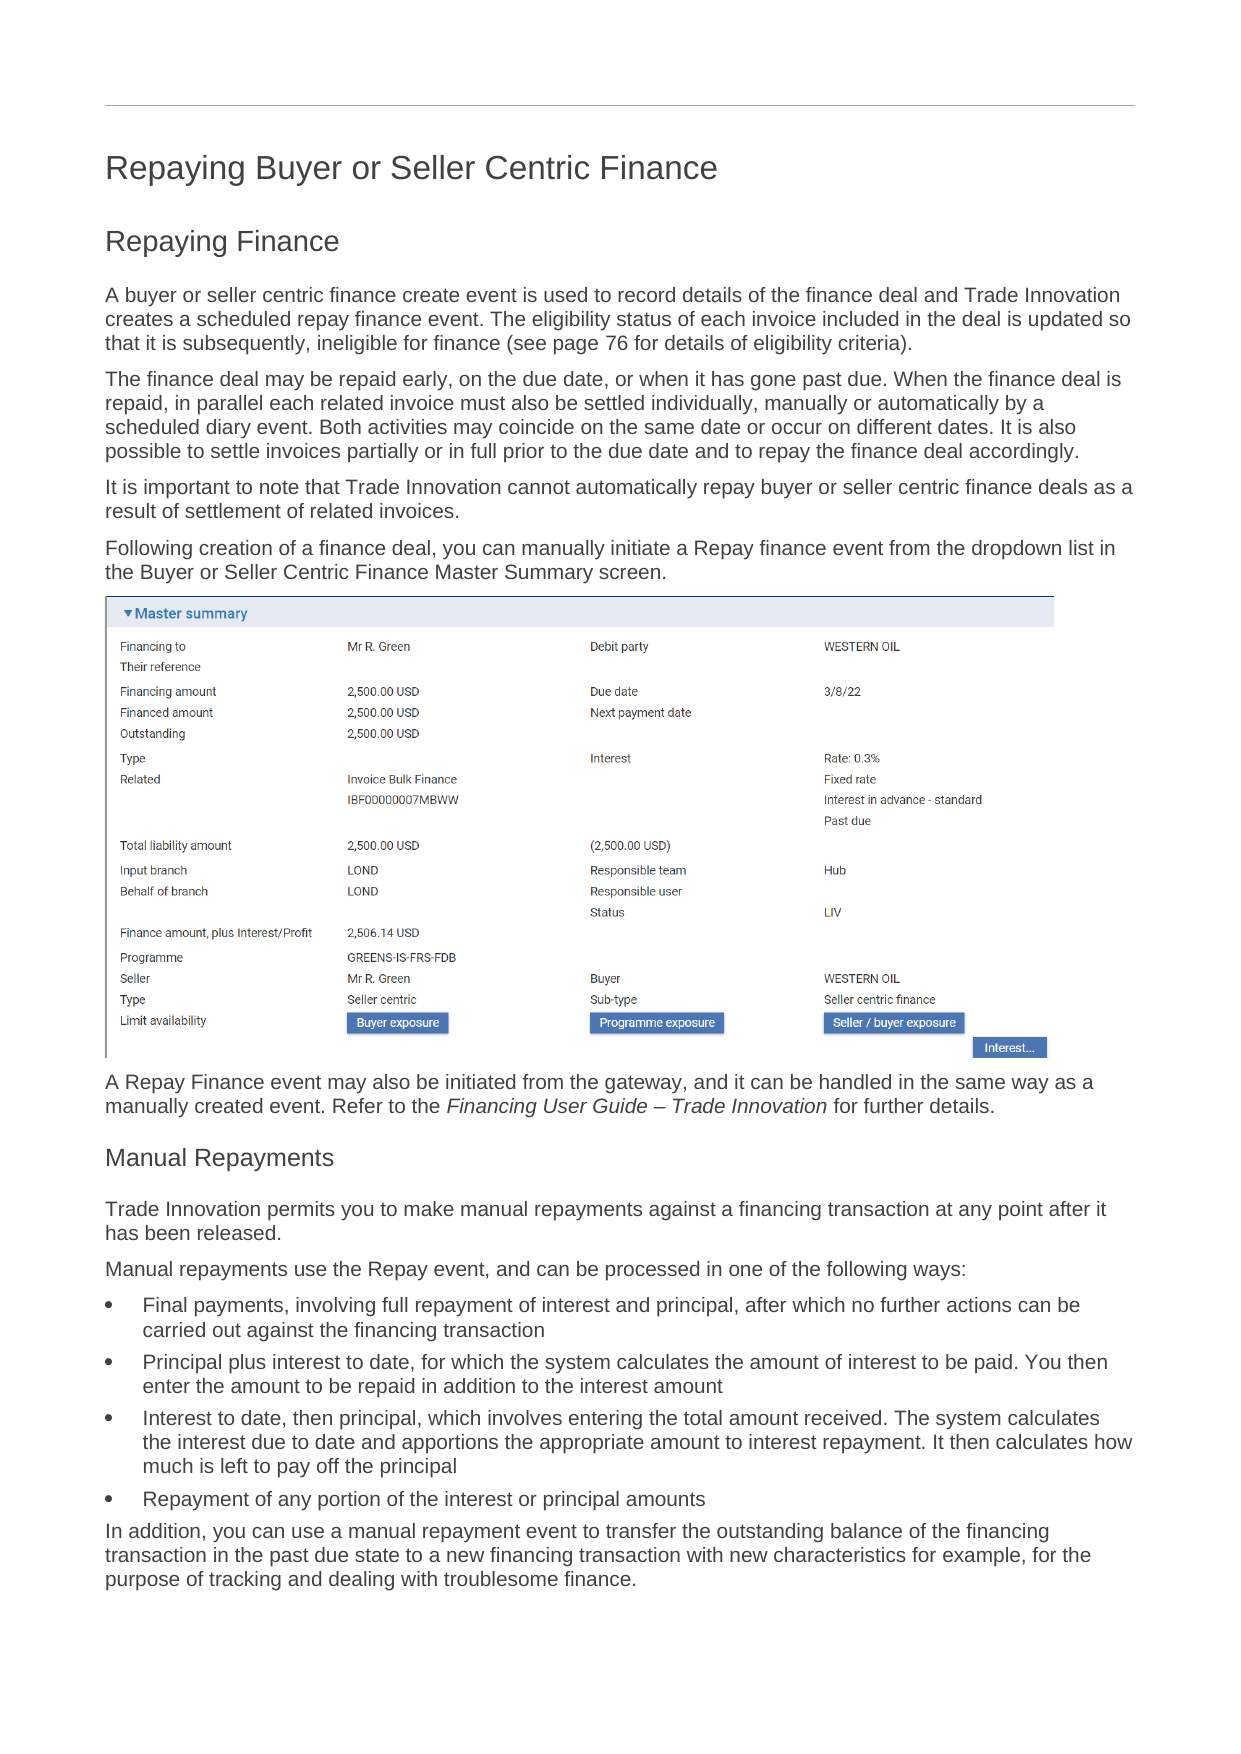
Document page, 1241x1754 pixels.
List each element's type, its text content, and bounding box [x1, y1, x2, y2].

subtitle Repaying Buyer or Seller Centric Finance [105, 148, 1135, 186]
subtitle Repaying Finance [105, 224, 1135, 257]
text Manual repayments use the Repay event, and can be processed in one of the following ways: [105, 1257, 1135, 1281]
text Interest to date, then principal, which involves entering the total amount received. The system calculates the interest due to date and apportions the appropriate amount to interest repayment. It then calculates how much is left to pay off the principal [105, 1406, 1135, 1478]
picture [104, 596, 1054, 1058]
text Repayment of any portion of the interest or principal amounts [105, 1486, 1135, 1510]
text Following creation of a finance deal, you can manually initiate a Repay finance event from the dropdown list in the Buyer or Seller Centric Finance Master Summary screen. [105, 536, 1135, 583]
text It is important to note that Trade Innovation cannot automatically repay buyer or seller centric finance deals as a result of settlement of related invoices. [105, 475, 1135, 523]
text A Repay Finance event may also be initiated from the gateway, and it can be handled in the same way as a manually created event. Refer to the Financing User Guide – Trade Innovation for further details. [105, 1070, 1135, 1118]
text The finance deal may be repaid early, on the due date, or when it has gone past due. When the finance deal is repaid, in parallel each related invoice must also be settled individually, manually or automatically by a scheduled diary event. Both activities may coincide on the same date or occur on different dates. It is also possible to settle invoices partially or in full prior to the due date and to repay the finance deal accordingly. [105, 367, 1135, 463]
text In addition, you can use a manual repayment event to transfer the outstanding balance of the financing transaction in the past due state to a new financing transaction with new characteristics for example, for the purpose of tracking and dealing with troublesome finance. [105, 1519, 1135, 1591]
subtitle Manual Repayments [105, 1143, 1135, 1171]
text Final payments, involving full repayment of interest and principal, after which no further actions can be carried out against the financing transaction [105, 1293, 1135, 1341]
text A buyer or seller centric finance create event is used to record details of the finance deal and Trade Innovation creates a scheduled repay finance event. The eligibility status of each invoice included in the deal is updated so that it is subsequently, ineligible for finance (see page 89 for details of eligibility criteria). [105, 282, 1135, 354]
text Trade Innovation permits you to make manual repayments against a financing transaction at any point after it has been released. [105, 1196, 1135, 1244]
text Principal plus interest to date, for which the system calculates the amount of interest to be paid. You then enter the amount to be repaid in addition to the interest amount [105, 1350, 1135, 1398]
